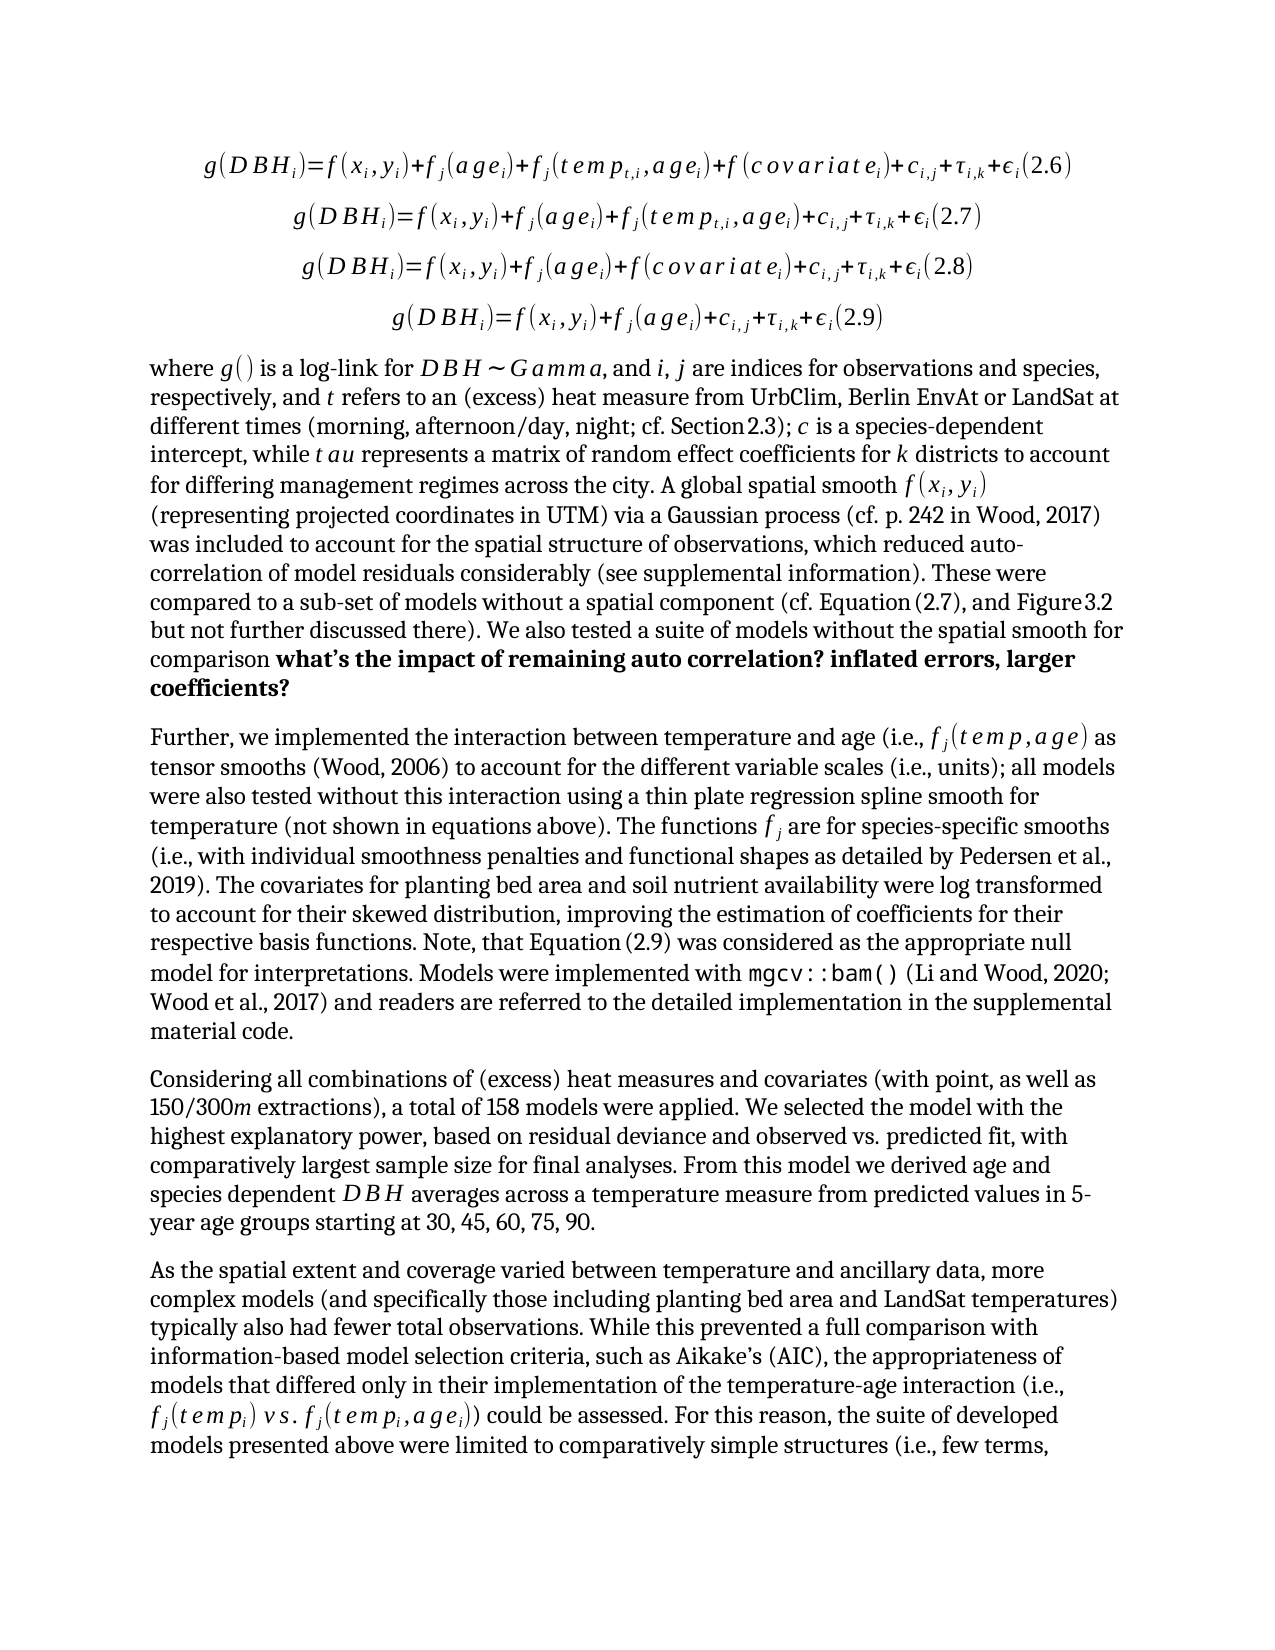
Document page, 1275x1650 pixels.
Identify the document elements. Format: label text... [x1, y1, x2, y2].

text where is a log-link for , and , are indices for observations and species, respectively, and refers to an (excess) heat measure from UrbClim, Berlin EnvAt or LandSat at different times (morning, afternoon/day, night; cf. Section2.3); is a species-dependent intercept, while represents a matrix of random effect coefficients for districts to account for differing management regimes across the city. A global spatial smooth (representing projected coordinates in UTM) via a Gaussian process (cf. p. 242 in Wood, 2017) was included to account for the spatial structure of observations, which reduced auto-correlation of model residuals considerably (see supplemental information). These were compared to a sub-set of models without a spatial component (cf. Equation(2.7), and Figure3.2 but not further discussed there). We also tested a suite of models without the spatial smooth for comparison what’s the impact of remaining auto correlation? inflated errors, larger coefficients? [150, 353, 1125, 702]
text Further, we implemented the interaction between temperature and age (i.e., as tensor smooths (Wood, 2006) to account for the different variable scales (i.e., units); all models were also tested without this interaction using a thin plate regression spline smooth for temperature (not shown in equations above). The functions are for species-specific smooths (i.e., with individual smoothness penalties and functional shapes as detailed by Pedersen et al., 2019). The covariates for planting bed area and soil nutrient availability were log transformed to account for their skewed distribution, improving the estimation of coefficients for their respective basis functions. Note, that Equation(2.9) was considered as the appropriate null model for interpretations. Models were implemented with mgcv::bam() (Li and Wood, 2020; Wood et al., 2017) and readers are referred to the detailed implementation in the supplemental material code. [150, 721, 1125, 1046]
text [150, 1256, 1125, 1460]
text Considering all combinations of (excess) heat measures and covariates (with point, as well as 150/300 extractions), a total of 158 models were applied. We selected the model with the highest explanatory power, based on residual deviance and observed vs. predicted fit, with comparatively largest sample size for final analyses. From this model we derived age and species dependent averages across a temperature measure from predicted values in 5-year age groups starting at 30, 45, 60, 75, 90. [150, 1064, 1125, 1237]
